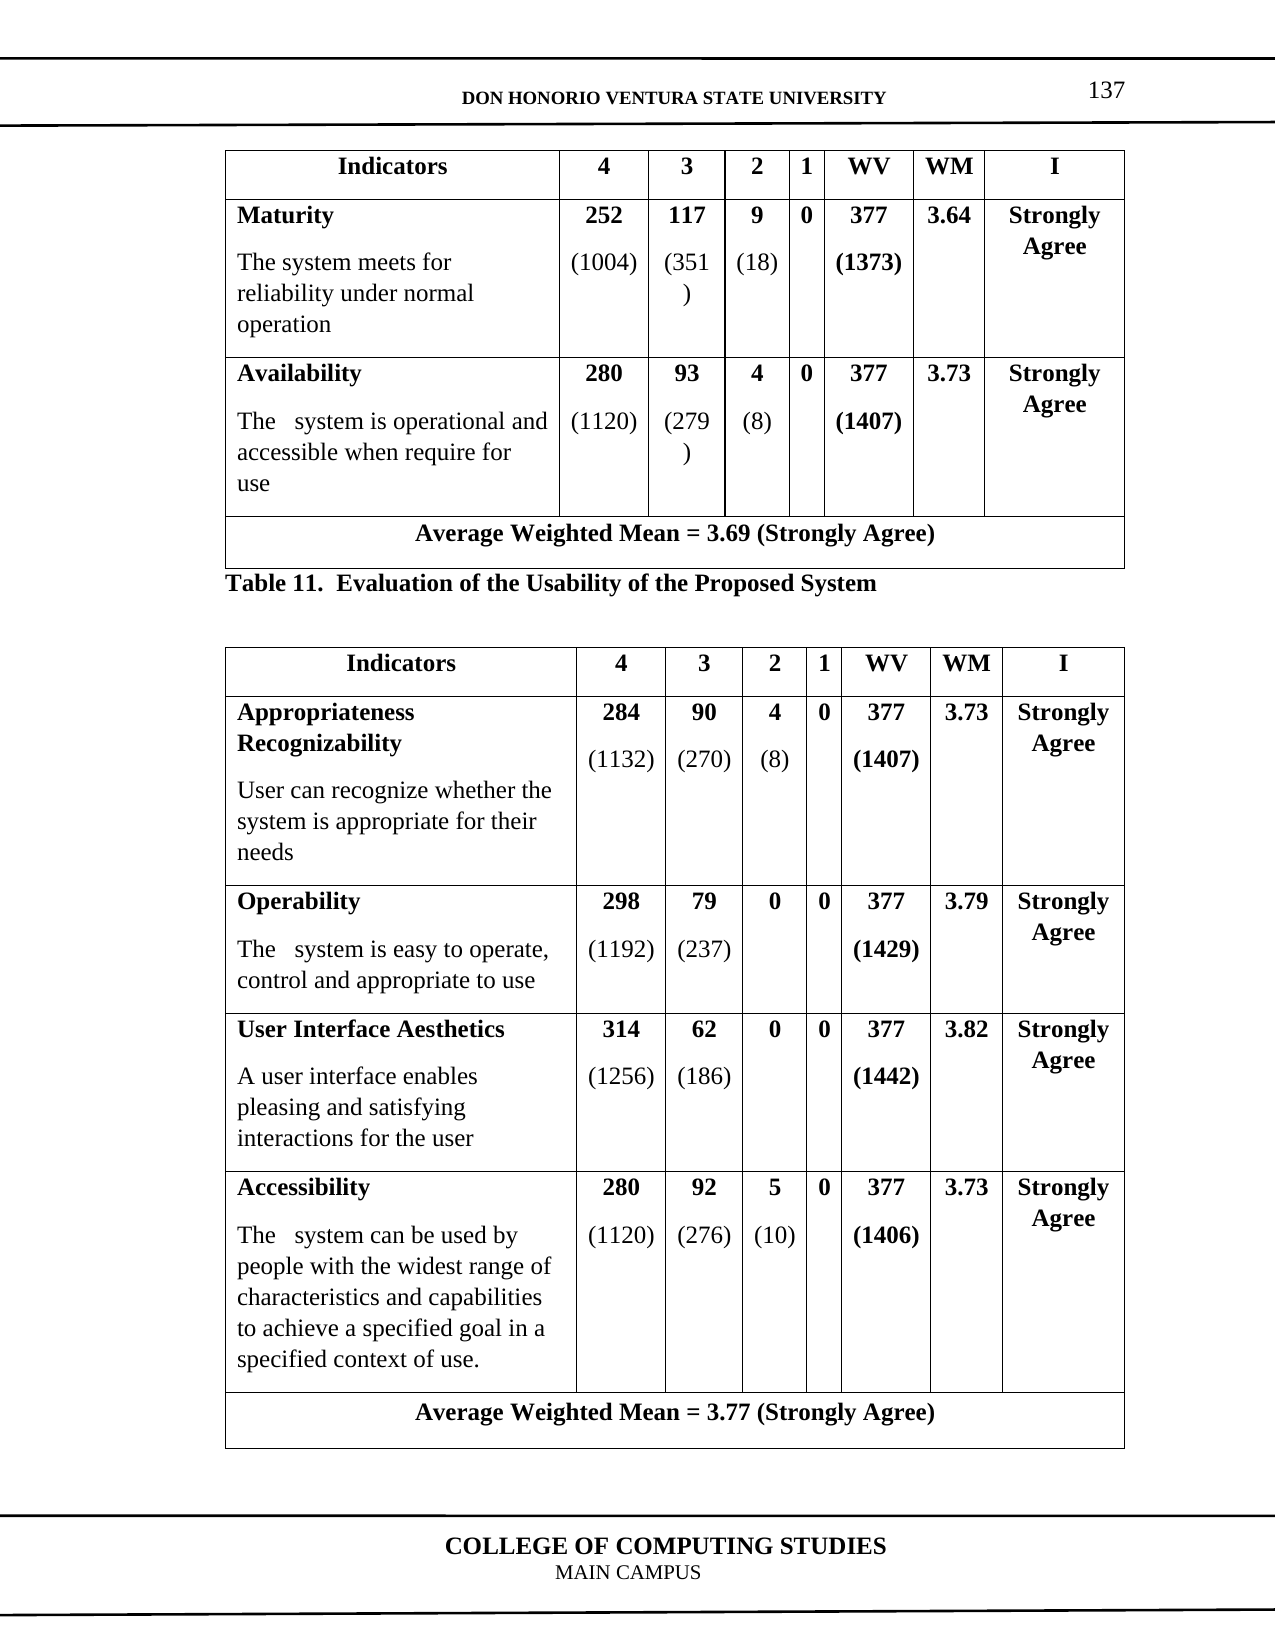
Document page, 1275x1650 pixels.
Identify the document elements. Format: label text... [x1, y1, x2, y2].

table_cell 377 (1429) [842, 886, 930, 1013]
table_cell 4 (8) [743, 697, 806, 885]
table_cell 0 [790, 358, 824, 516]
table_header 3 [666, 648, 742, 696]
table_cell Strongly Agree [1003, 1014, 1124, 1171]
table_cell Operability The system is easy to operate, control and appropriate to use [226, 886, 576, 1013]
table_header 4 [560, 151, 648, 199]
table_header 2 [743, 648, 806, 696]
table_cell 0 [743, 886, 806, 1013]
table_cell 0 [807, 1014, 841, 1171]
table_cell Accessibility The system can be used by people with the widest range of characteristics and capabilities to achieve a specified goal in a specified context of use. [226, 1172, 576, 1392]
table_cell 4 (8) [726, 358, 789, 516]
table_cell 377 (1407) [842, 697, 930, 885]
table_header 1 [790, 151, 824, 199]
table_cell 5 (10) [743, 1172, 806, 1392]
table_cell Maturity The system meets for reliability under normal operation [226, 200, 559, 357]
table_cell 314 (1256) [577, 1014, 665, 1171]
table_cell 3.73 [931, 697, 1002, 885]
table_cell 0 [743, 1014, 806, 1171]
table_header Indicators [226, 151, 559, 199]
table_header 3 [649, 151, 724, 199]
table_header I [1003, 648, 1124, 696]
text Table 11. Evaluation of the Usability of the Proposed System [225, 569, 1125, 597]
table_cell 93 (279) [649, 358, 724, 516]
table_cell 92 (276) [666, 1172, 742, 1392]
table_cell Appropriateness Recognizability User can recognize whether the system is appropriate for their needs [226, 697, 576, 885]
table_cell 0 [790, 200, 824, 357]
table_cell 117 (351) [649, 200, 724, 357]
table_cell 3.73 [914, 358, 984, 516]
table_header WV [825, 151, 913, 199]
table_cell Strongly Agree [1003, 697, 1124, 885]
table_header 1 [807, 648, 841, 696]
table_header WM [914, 151, 984, 199]
table_cell 3.82 [931, 1014, 1002, 1171]
table_cell 9 (18) [726, 200, 789, 357]
table_cell 280 (1120) [577, 1172, 665, 1392]
table_cell Strongly Agree [985, 200, 1124, 357]
table_cell 3.79 [931, 886, 1002, 1013]
table_cell 252 (1004) [560, 200, 648, 357]
table_cell Availability The system is operational and accessible when require for use [226, 358, 559, 516]
table_cell 0 [807, 886, 841, 1013]
table_cell 284 (1132) [577, 697, 665, 885]
table_cell 79 (237) [666, 886, 742, 1013]
table_cell 280 (1120) [560, 358, 648, 516]
table_cell 3.64 [914, 200, 984, 357]
table_cell 377 (1373) [825, 200, 913, 357]
table_cell Average Weighted Mean = 3.69 (Strongly Agree) [226, 517, 1124, 567]
table_cell Strongly Agree [1003, 1172, 1124, 1392]
table_cell 0 [807, 1172, 841, 1392]
table_header WM [931, 648, 1002, 696]
table_cell Average Weighted Mean = 3.77 (Strongly Agree) [226, 1393, 1124, 1448]
table_cell 0 [807, 697, 841, 885]
table_header 4 [577, 648, 665, 696]
table_header Indicators [226, 648, 576, 696]
table_cell User Interface Aesthetics A user interface enables pleasing and satisfying interactions for the user [226, 1014, 576, 1171]
table_cell Strongly Agree [1003, 886, 1124, 1013]
table_cell 62 (186) [666, 1014, 742, 1171]
table_cell Strongly Agree [985, 358, 1124, 516]
table_header I [985, 151, 1124, 199]
table_header WV [842, 648, 930, 696]
table_cell 377 (1407) [825, 358, 913, 516]
table_header 2 [726, 151, 789, 199]
table_cell 3.73 [931, 1172, 1002, 1392]
table_cell 377 (1406) [842, 1172, 930, 1392]
table_cell 90 (270) [666, 697, 742, 885]
table_cell 377 (1442) [842, 1014, 930, 1171]
table_cell 298 (1192) [577, 886, 665, 1013]
